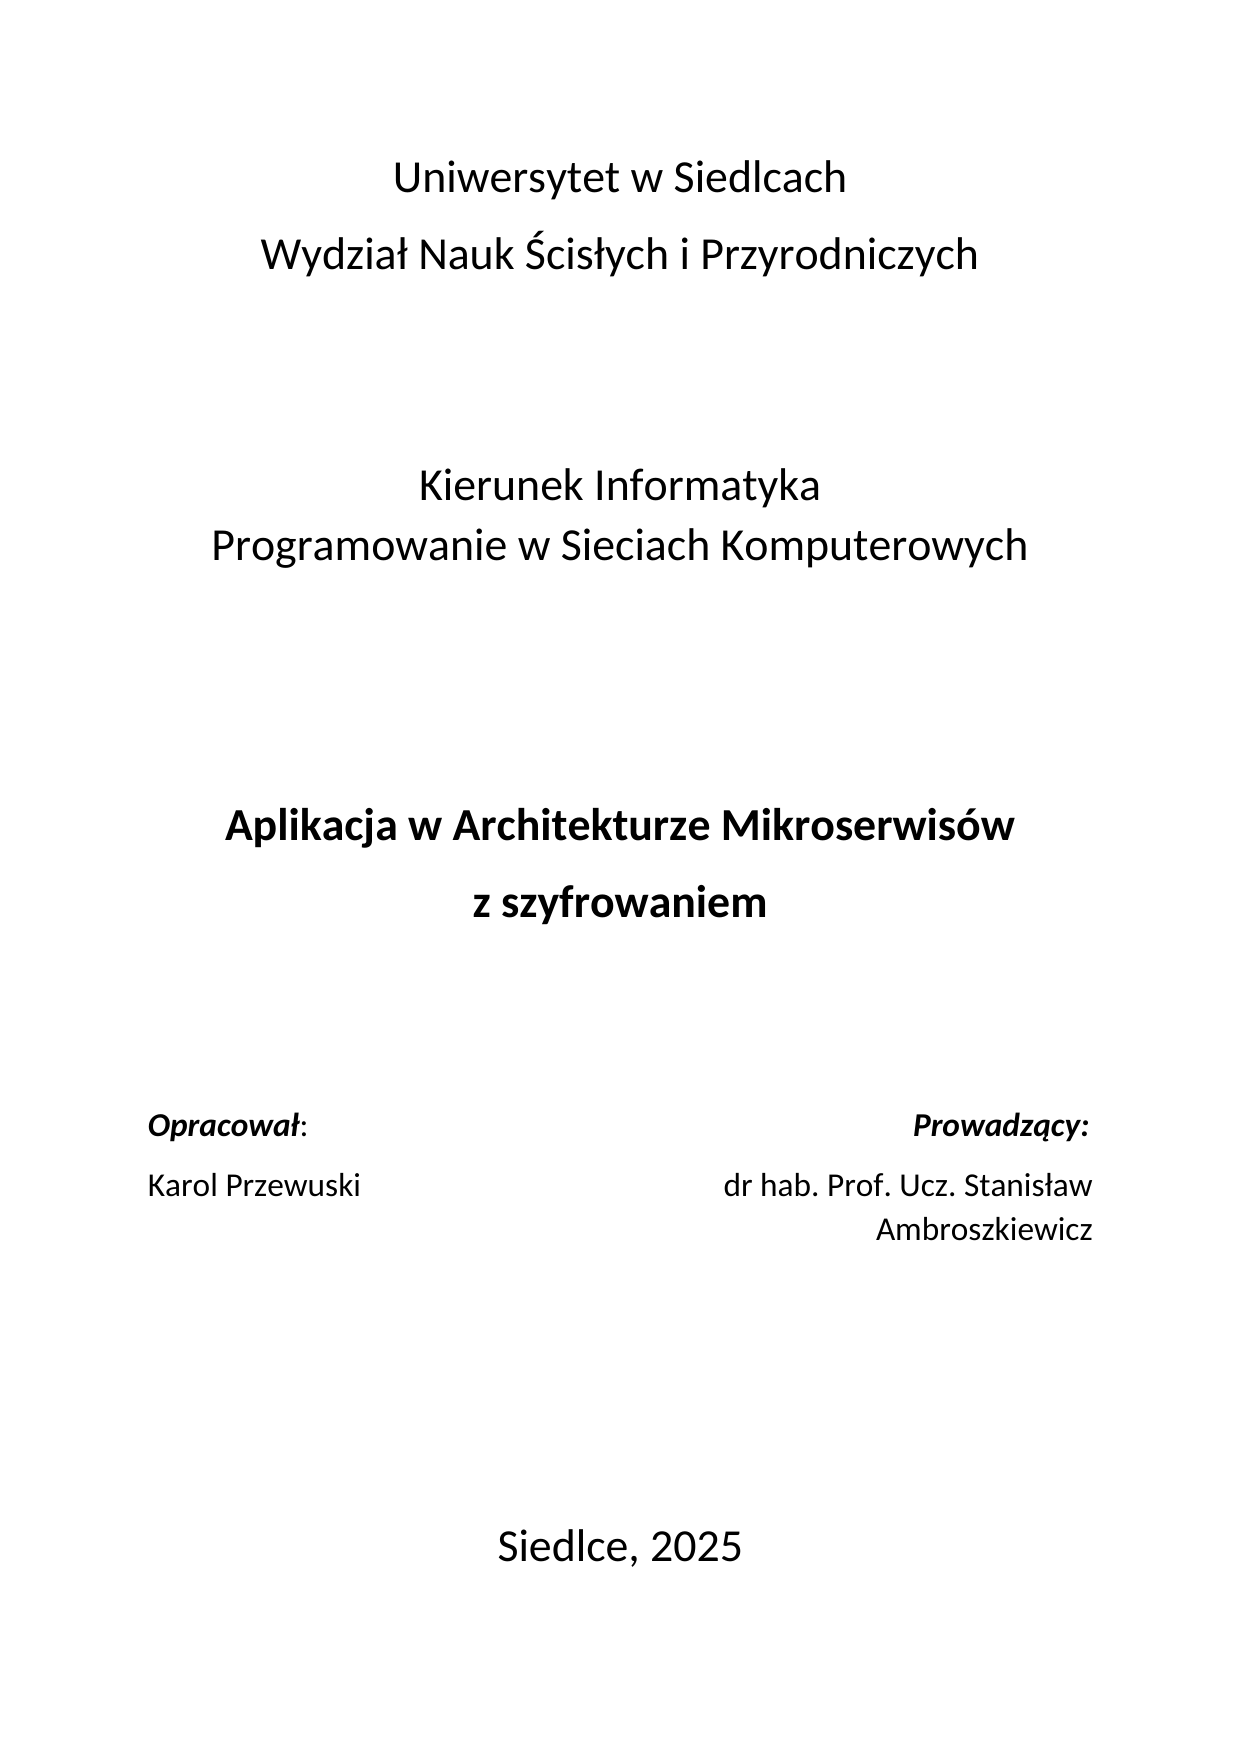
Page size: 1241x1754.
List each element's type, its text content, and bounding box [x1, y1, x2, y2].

text Siedlce, 2025 [148, 1517, 1093, 1572]
text Uniwersytet w Siedlcach [148, 148, 1093, 203]
text Prowadzący: [657, 1104, 1093, 1144]
text dr hab. Prof. Ucz. Stanisław Ambroszkiewicz [657, 1164, 1093, 1249]
text Kierunek Informatyka Programowanie w Sieciach Komputerowych [148, 456, 1093, 572]
text Wydział Nauk Ścisłych i Przyrodniczych [148, 224, 1093, 281]
text Karol Przewuski [148, 1164, 583, 1205]
text Aplikacja w Architekturze Mikroserwisów [148, 796, 1093, 852]
text z szyfrowaniem [148, 873, 1093, 929]
text Opracował: [148, 1104, 583, 1144]
